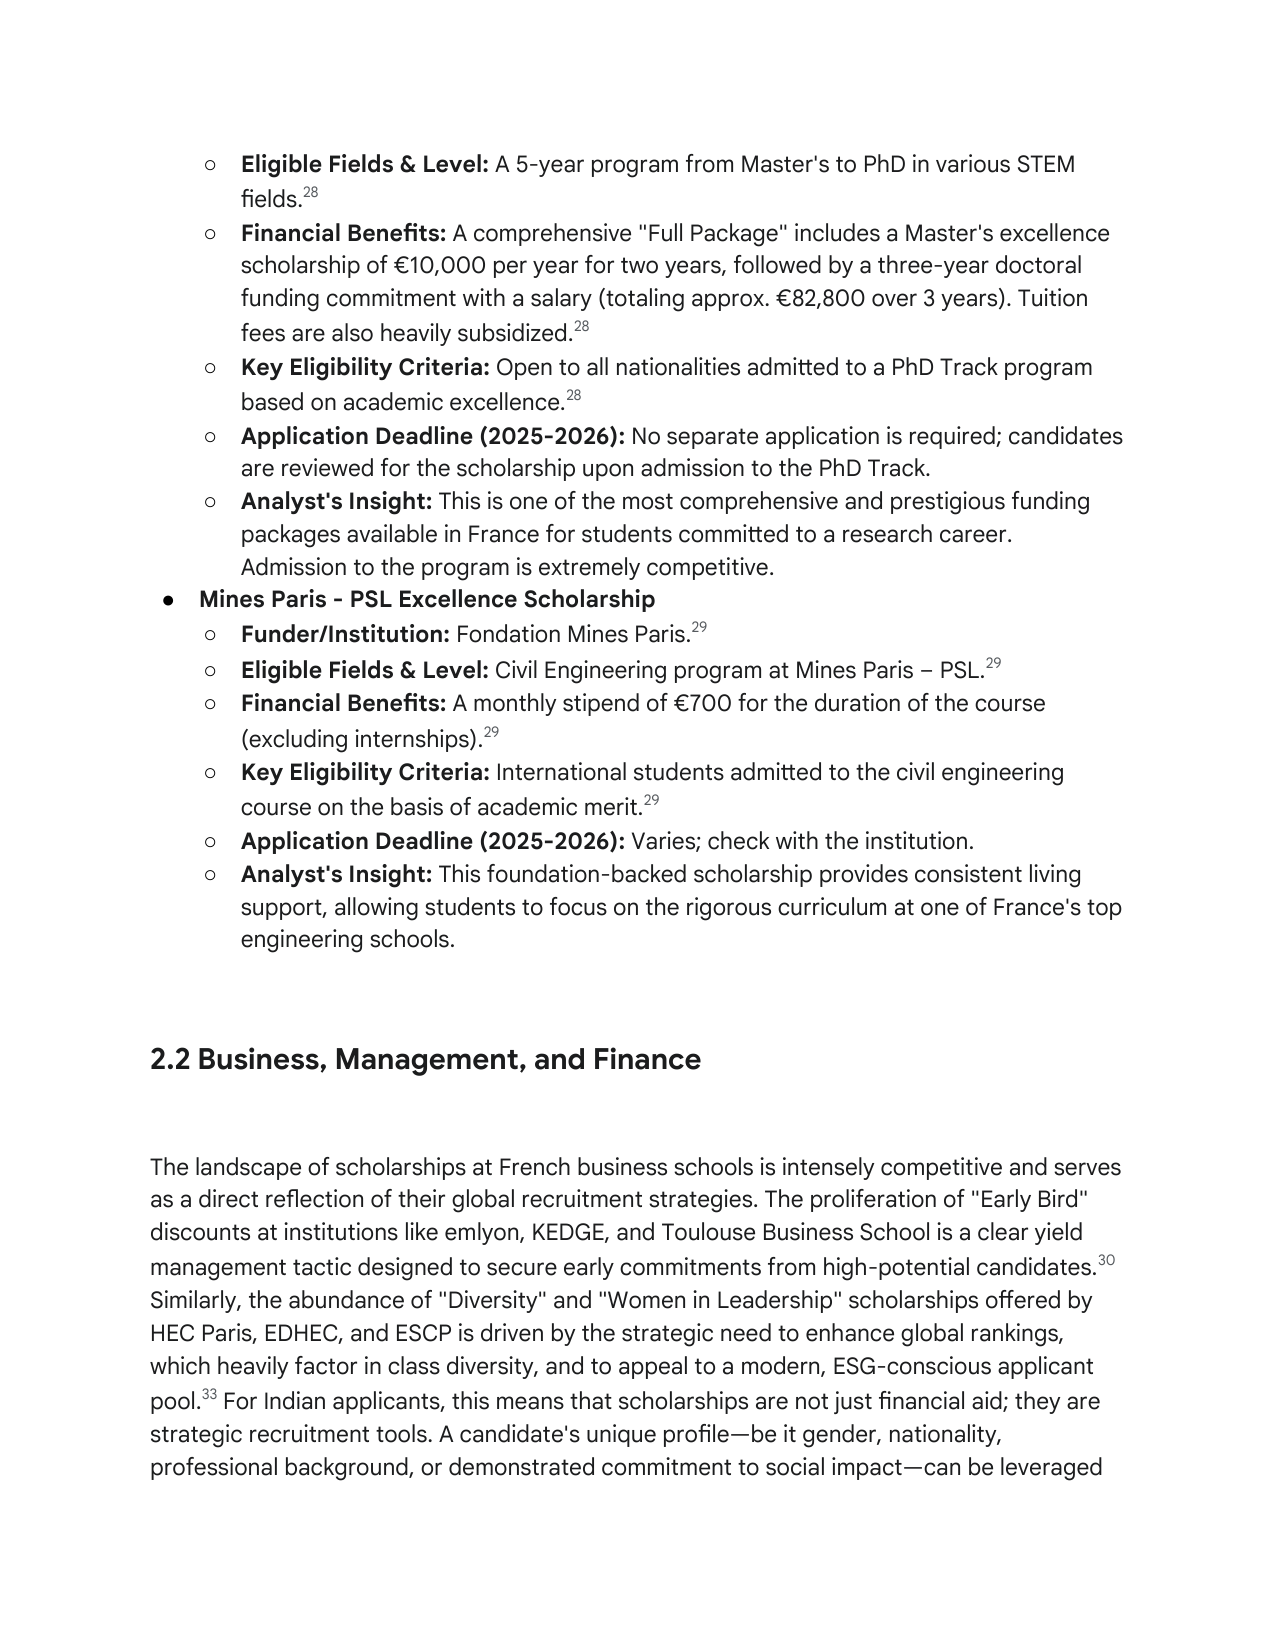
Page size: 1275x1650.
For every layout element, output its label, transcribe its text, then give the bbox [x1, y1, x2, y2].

list Analyst's Insight: This is one of the most comprehensive and prestigious funding packages available in France for students committed to a research career. Admission to the program is extremely competitive. [203, 487, 1125, 582]
list Eligible Fields & Level: A 5-year program from Master's to PhD in various STEM fields.28 [203, 150, 1125, 214]
list Key Eligibility Criteria: International students admitted to the civil engineering course on the basis of academic merit.29 [203, 758, 1125, 823]
list Key Eligibility Criteria: Open to all nationalities admitted to a PhD Track program based on academic excellence.28 [203, 353, 1125, 418]
list Funder/Institution: Fondation Mines Paris.29 [203, 618, 1125, 649]
list Analyst's Insight: This foundation-backed scholarship provides consistent living support, allowing students to focus on the rigorous curriculum at one of France's top engineering schools. [203, 860, 1125, 954]
list Application Deadline (2025-2026): Varies; check with the institution. [203, 827, 1125, 856]
list Application Deadline (2025-2026): No separate application is required; candidates are reviewed for the scholarship upon admission to the PhD Track. [203, 422, 1125, 483]
list Financial Benefits: A monthly stipend of €700 for the duration of the course (excluding internships).29 [203, 690, 1125, 754]
list Mines Paris - PSL Excellence Scholarship [161, 586, 1125, 614]
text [150, 1153, 1125, 1482]
list Eligible Fields & Level: Civil Engineering program at Mines Paris – PSL.29 [203, 654, 1125, 685]
list Financial Benefits: A comprehensive "Full Package" includes a Master's excellence scholarship of €10,000 per year for two years, followed by a three-year doctoral funding commitment with a salary (totaling approx. €82,800 over 3 years). Tuition fees are also heavily subsidized.28 [203, 219, 1125, 349]
subtitle 2.2 Business, Management, and Finance [150, 1041, 1125, 1077]
